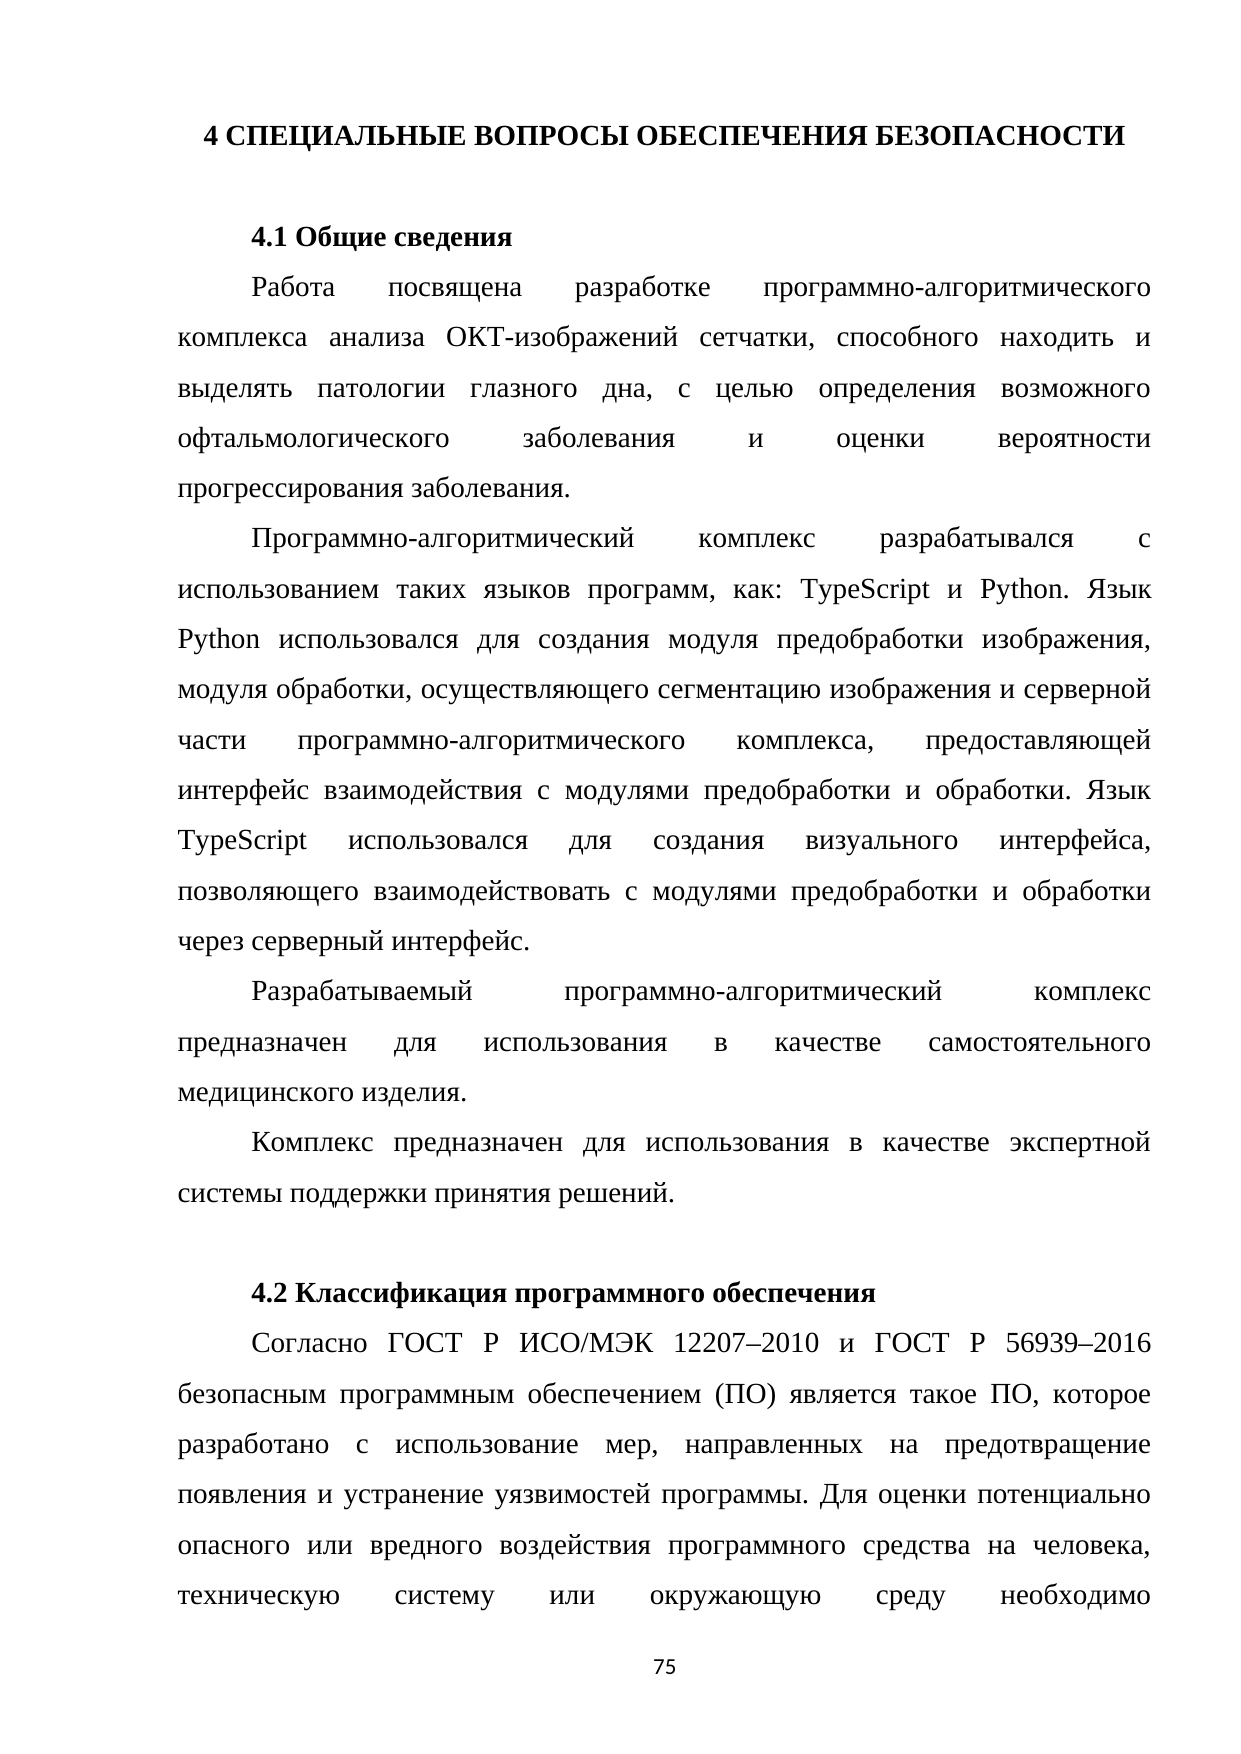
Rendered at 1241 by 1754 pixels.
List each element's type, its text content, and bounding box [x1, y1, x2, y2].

subtitle СПЕЦИАЛЬНЫЕ ВОПРОСЫ ОБЕСПЕЧЕНИЯ БЕЗОПАСНОСТИ [177, 118, 1152, 152]
subtitle Классификация программного обеспечения [177, 1275, 1152, 1309]
text Работа посвящена разработке программно-алгоритмического комплекса анализа ОКТ-изображений сетчатки, способного находить и выделять патологии глазного дна, с целью определения возможного офтальмологического заболевания и оценки вероятности прогрессирования заболевания. [177, 269, 1152, 504]
text Разрабатываемый программно-алгоритмический комплекс предназначен для использования в качестве самостоятельного медицинского изделия. [177, 973, 1152, 1108]
text Комплекс предназначен для использования в качестве экспертной системы поддержки принятия решений. [177, 1124, 1152, 1208]
subtitle Общие сведения [177, 219, 1152, 252]
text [177, 1326, 1152, 1611]
text Программно-алгоритмический комплекс разрабатывался с использованием таких языков программ, как: TypeScript и Python. Язык Python использовался для создания модуля предобработки изображения, модуля обработки, осуществляющего сегментацию изображения и серверной части программно-алгоритмического комплекса, предоставляющей интерфейс взаимодействия с модулями предобработки и обработки. Язык TypeScript использовался для создания визуального интерфейса, позволяющего взаимодействовать с модулями предобработки и обработки через серверный интерфейс. [177, 521, 1152, 957]
